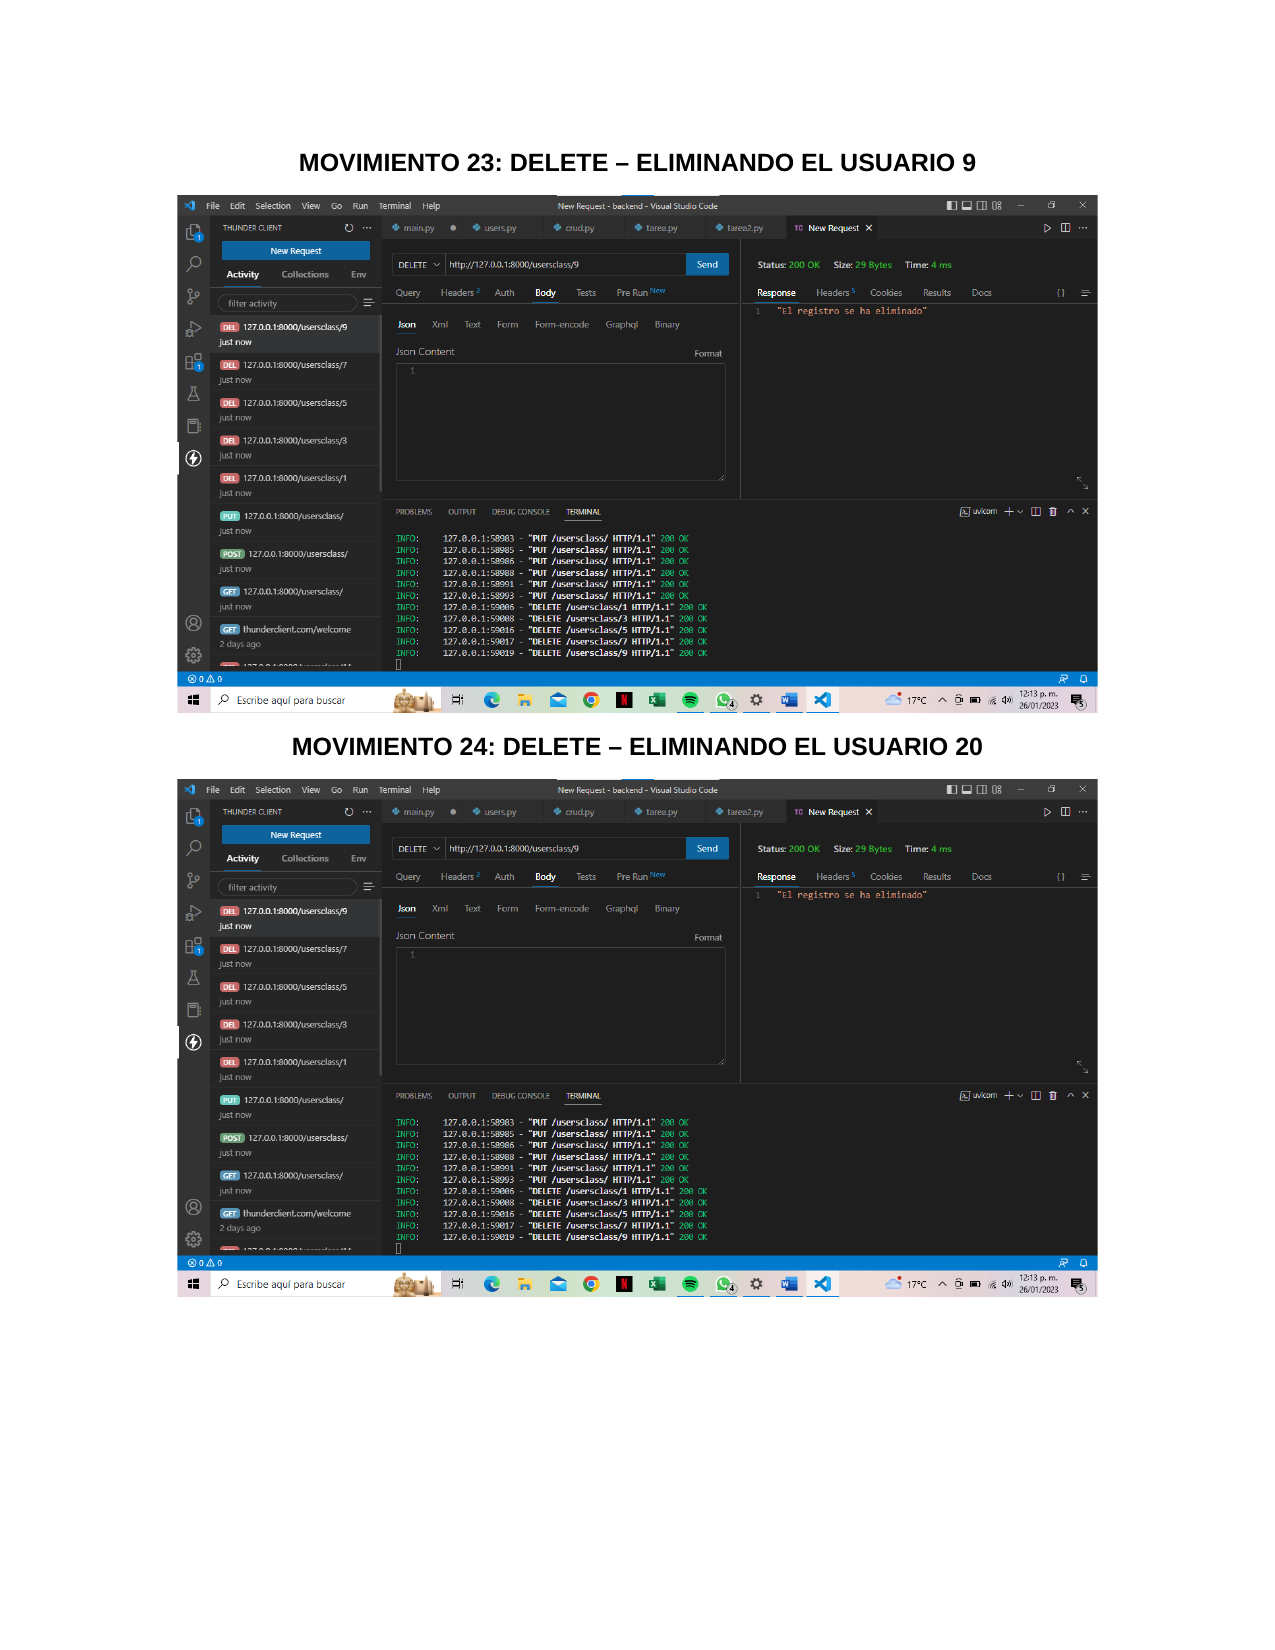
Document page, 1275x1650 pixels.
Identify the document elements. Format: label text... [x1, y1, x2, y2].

text MOVIMIENTO 24: DELETE – ELIMINANDO EL USUARIO 20 [177, 732, 1098, 761]
text MOVIMIENTO 23: DELETE – ELIMINANDO EL USUARIO 9 [177, 148, 1098, 176]
picture [177, 195, 1098, 713]
picture [177, 779, 1098, 1297]
